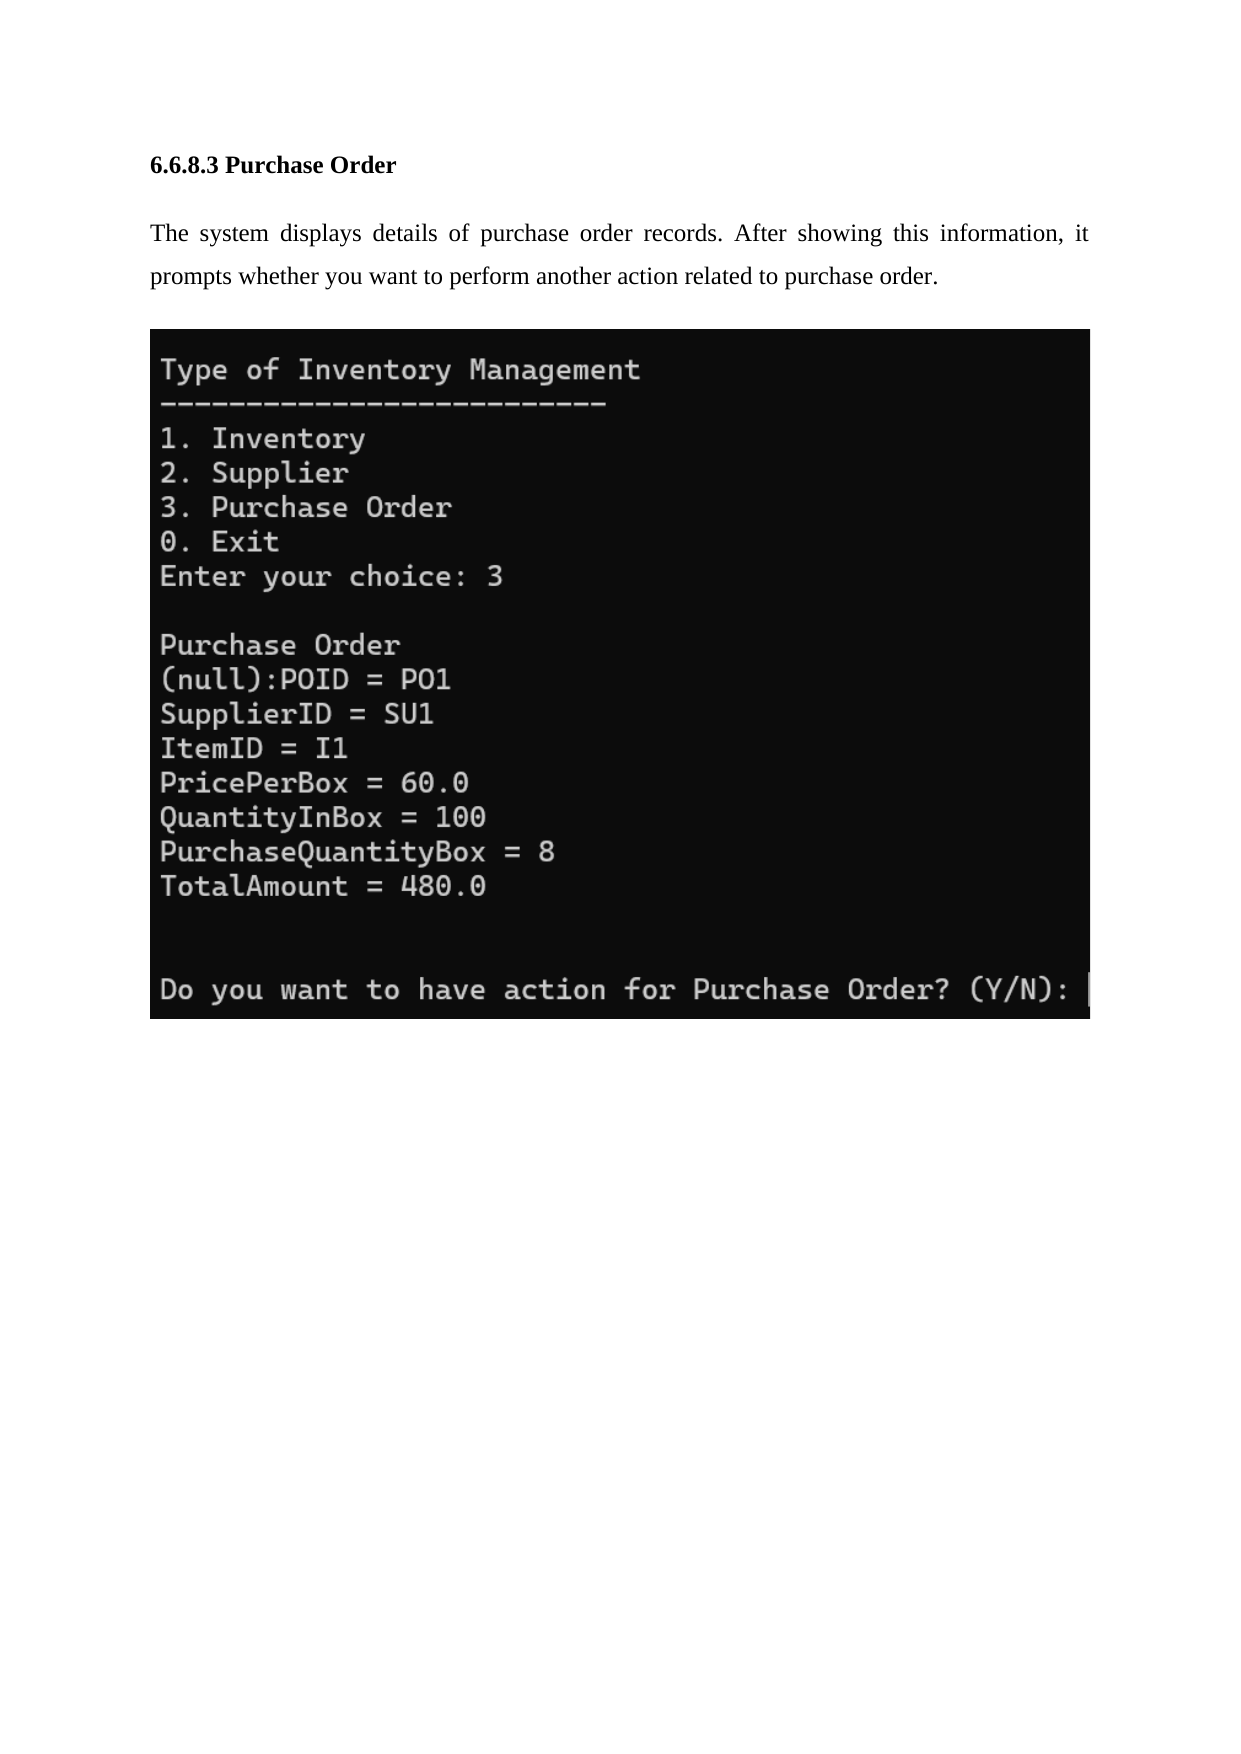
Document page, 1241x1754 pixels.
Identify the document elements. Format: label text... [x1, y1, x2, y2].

subtitle 6.6.8.3 Purchase Order [150, 150, 1090, 179]
text The system displays details of purchase order records. After showing this information, it prompts whether you want to perform another action related to purchase order. [150, 218, 1090, 290]
picture [150, 329, 1091, 1019]
